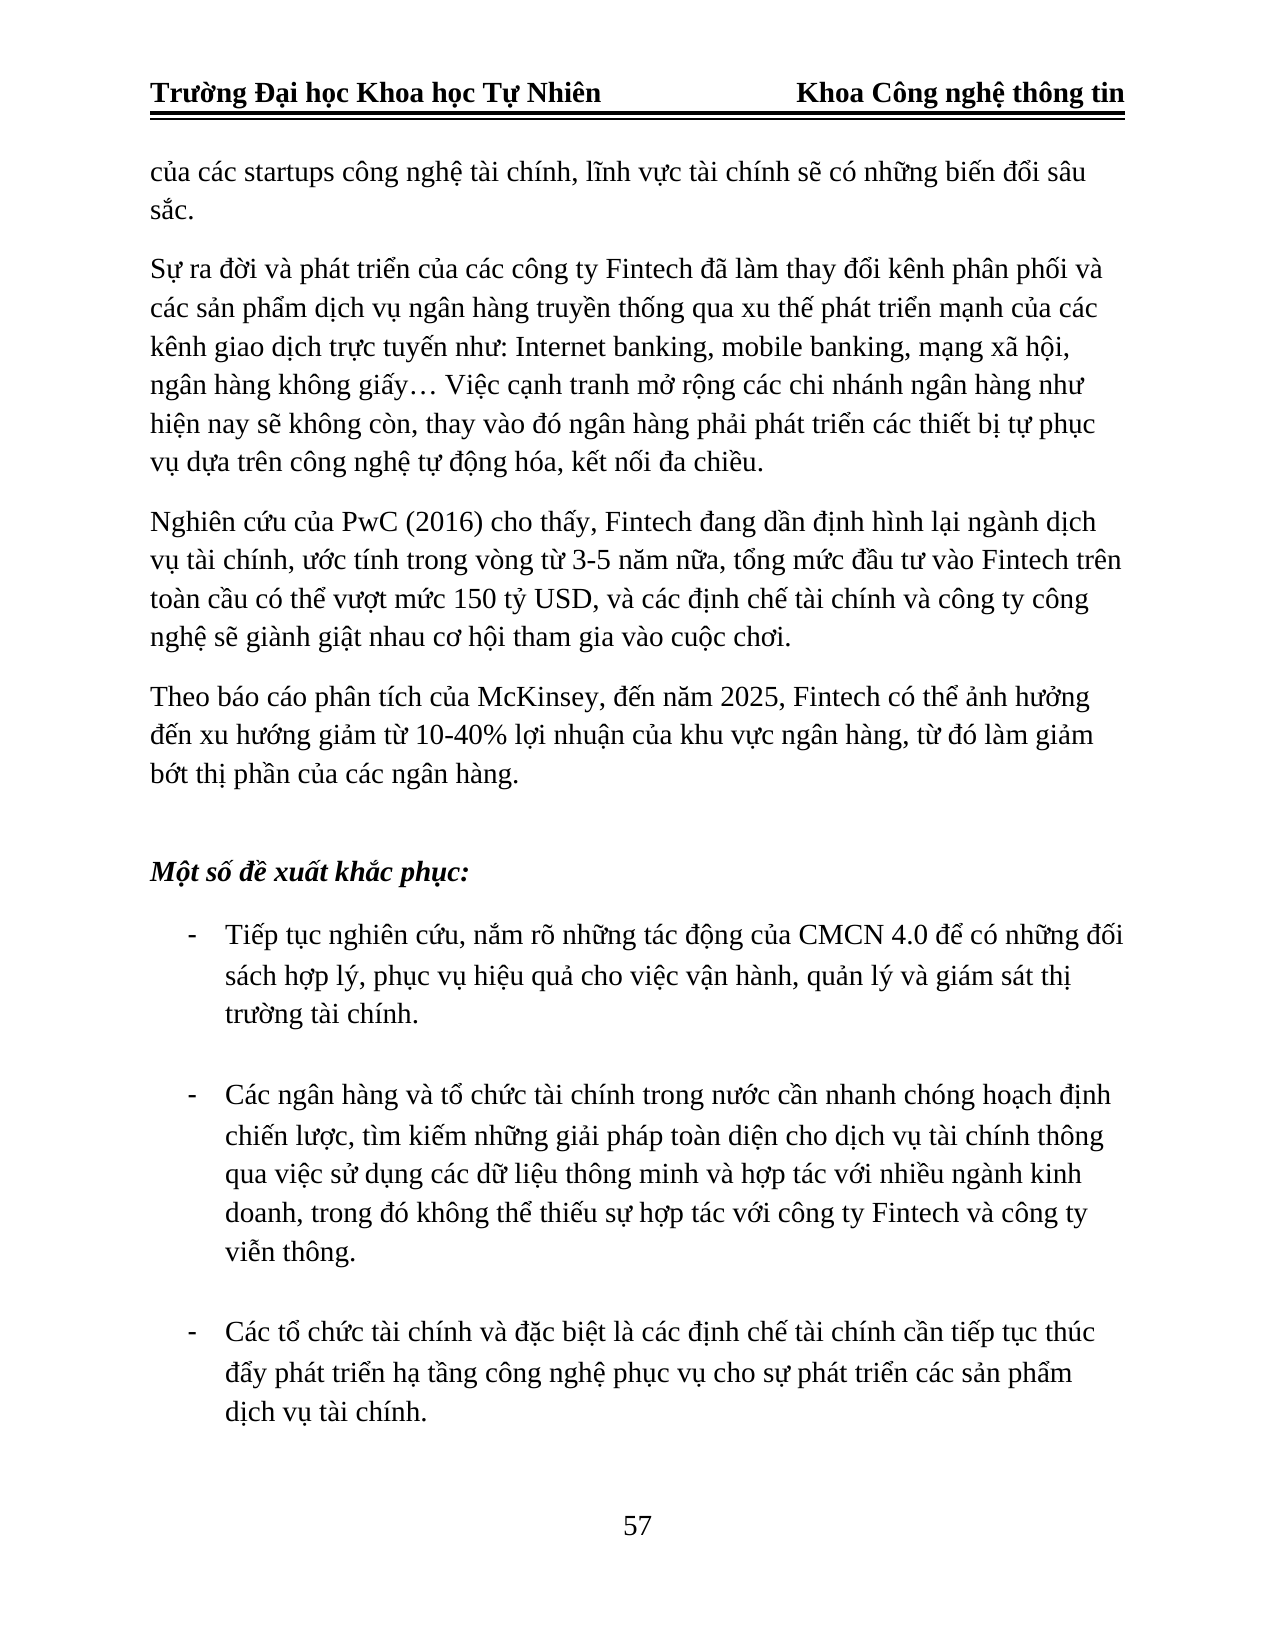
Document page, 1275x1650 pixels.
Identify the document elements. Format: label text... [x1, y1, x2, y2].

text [150, 154, 1125, 226]
list Tiếp tục nghiên cứu, nắm rõ những tác động của CMCN 4.0 để có những đối sách hợp lý, phục vụ hiệu quả cho việc vận hành, quản lý và giám sát thị trường tài chính. [187, 913, 1125, 1030]
list Các ngân hàng và tổ chức tài chính trong nước cần nhanh chóng hoạch định chiến lược, tìm kiếm những giải pháp toàn diện cho dịch vụ tài chính thông qua việc sử dụng các dữ liệu thông minh và hợp tác với nhiều ngành kinh doanh, trong đó không thể thiếu sự hợp tác với công ty Fintech và công ty viễn thông. [187, 1073, 1125, 1267]
text Theo báo cáo phân tích của McKinsey, đến năm 2025, Fintech có thể ảnh hưởng đến xu hướng giảm từ 10-40% lợi nhuận của khu vực ngân hàng, từ đó làm giảm bớt thị phần của các ngân hàng. [150, 679, 1125, 789]
list Các tổ chức tài chính và đặc biệt là các định chế tài chính cần tiếp tục thúc đẩy phát triển hạ tầng công nghệ phục vụ cho sự phát triển các sản phẩm dịch vụ tài chính. [187, 1311, 1125, 1427]
text Một số đề xuất khắc phục: [150, 815, 1125, 887]
text Nghiên cứu của PwC (2016) cho thấy, Fintech đang dần định hình lại ngành dịch vụ tài chính, ước tính trong vòng từ 3-5 năm nữa, tổng mức đầu tư vào Fintech trên toàn cầu có thể vượt mức 150 tỷ USD, và các định chế tài chính và công ty công nghệ sẽ giành giật nhau cơ hội tham gia vào cuộc chơi. [150, 504, 1125, 653]
text Sự ra đời và phát triển của các công ty Fintech đã làm thay đổi kênh phân phối và các sản phẩm dịch vụ ngân hàng truyền thống qua xu thế phát triển mạnh của các kênh giao dịch trực tuyến như: Internet banking, mobile banking, mạng xã hội, ngân hàng không giấy… Việc cạnh tranh mở rộng các chi nhánh ngân hàng như hiện nay sẽ không còn, thay vào đó ngân hàng phải phát triển các thiết bị tự phục vụ dựa trên công nghệ tự động hóa, kết nối đa chiều. [150, 252, 1125, 478]
